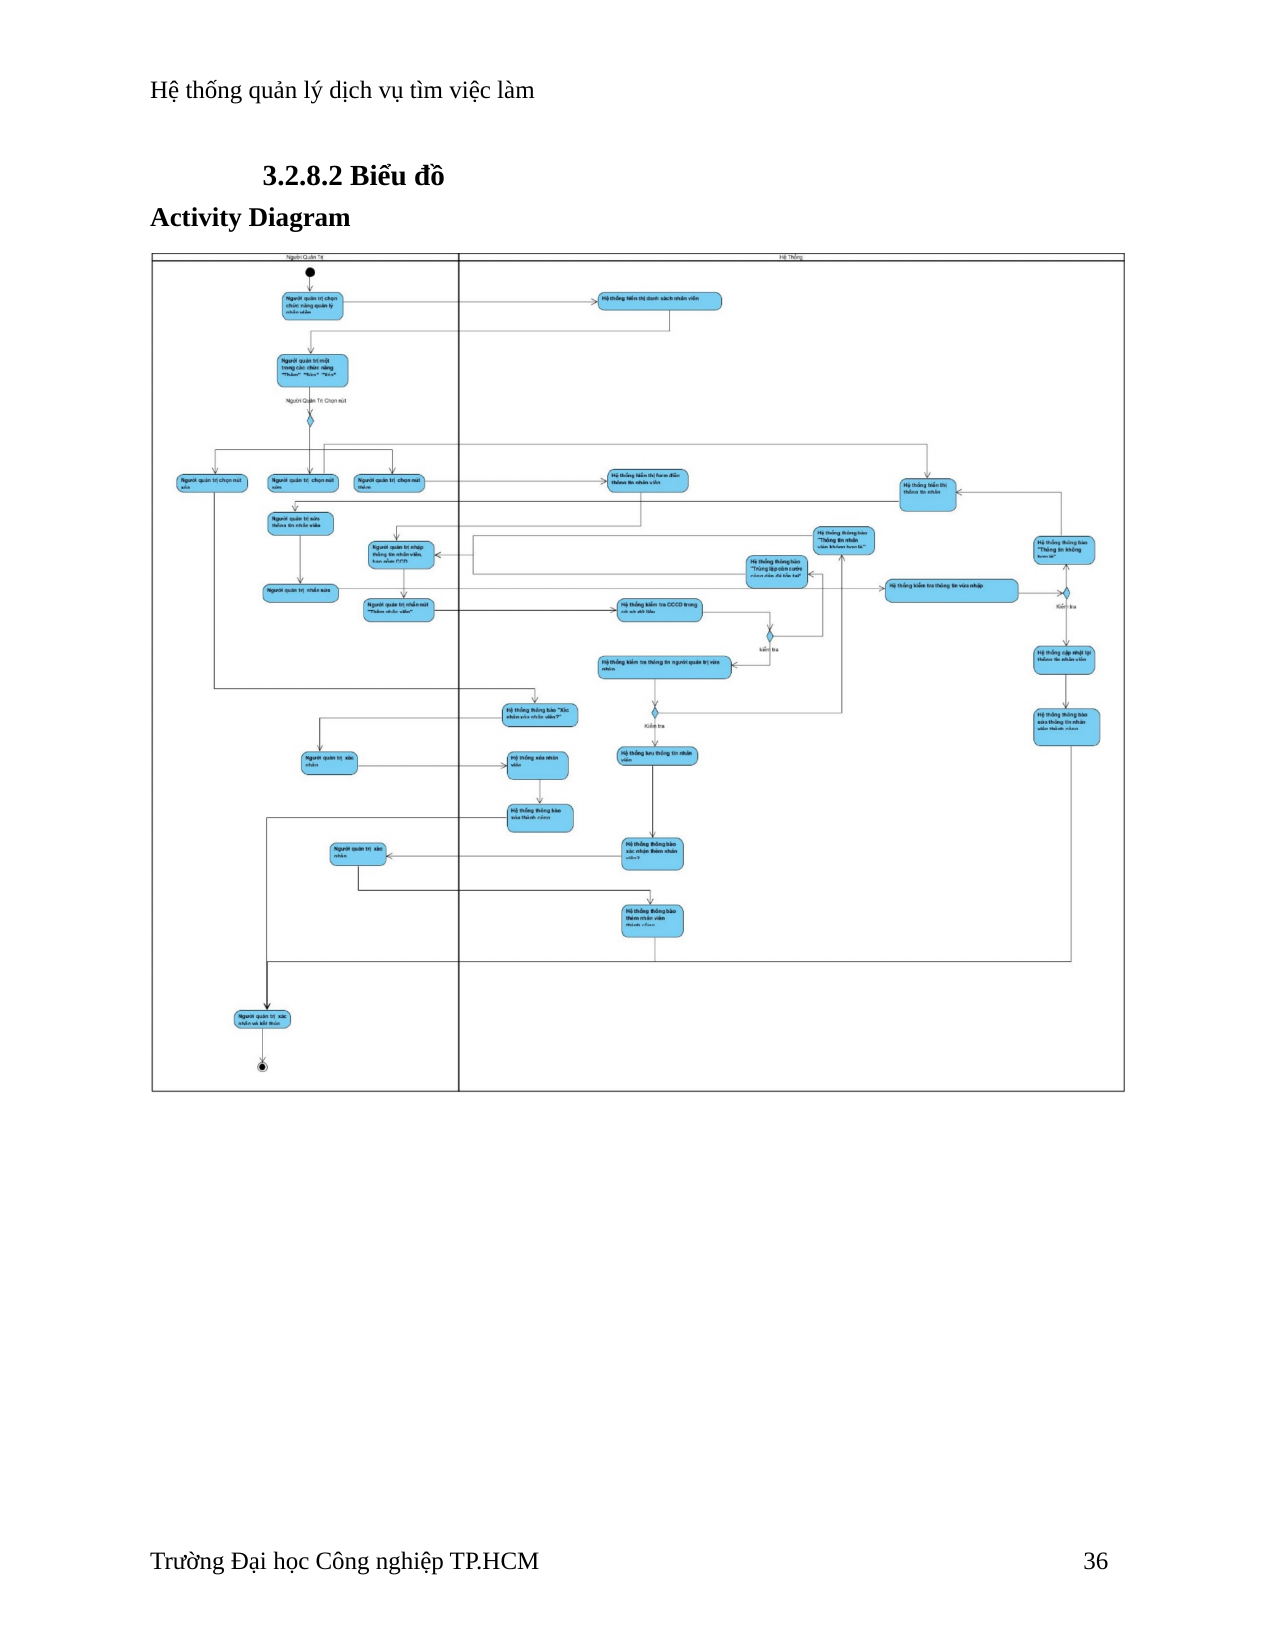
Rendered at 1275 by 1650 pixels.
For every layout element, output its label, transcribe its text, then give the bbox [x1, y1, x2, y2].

picture [150, 253, 1125, 1093]
subtitle Biểu đồ [262, 158, 1125, 192]
text Activity Diagram [150, 201, 1125, 232]
